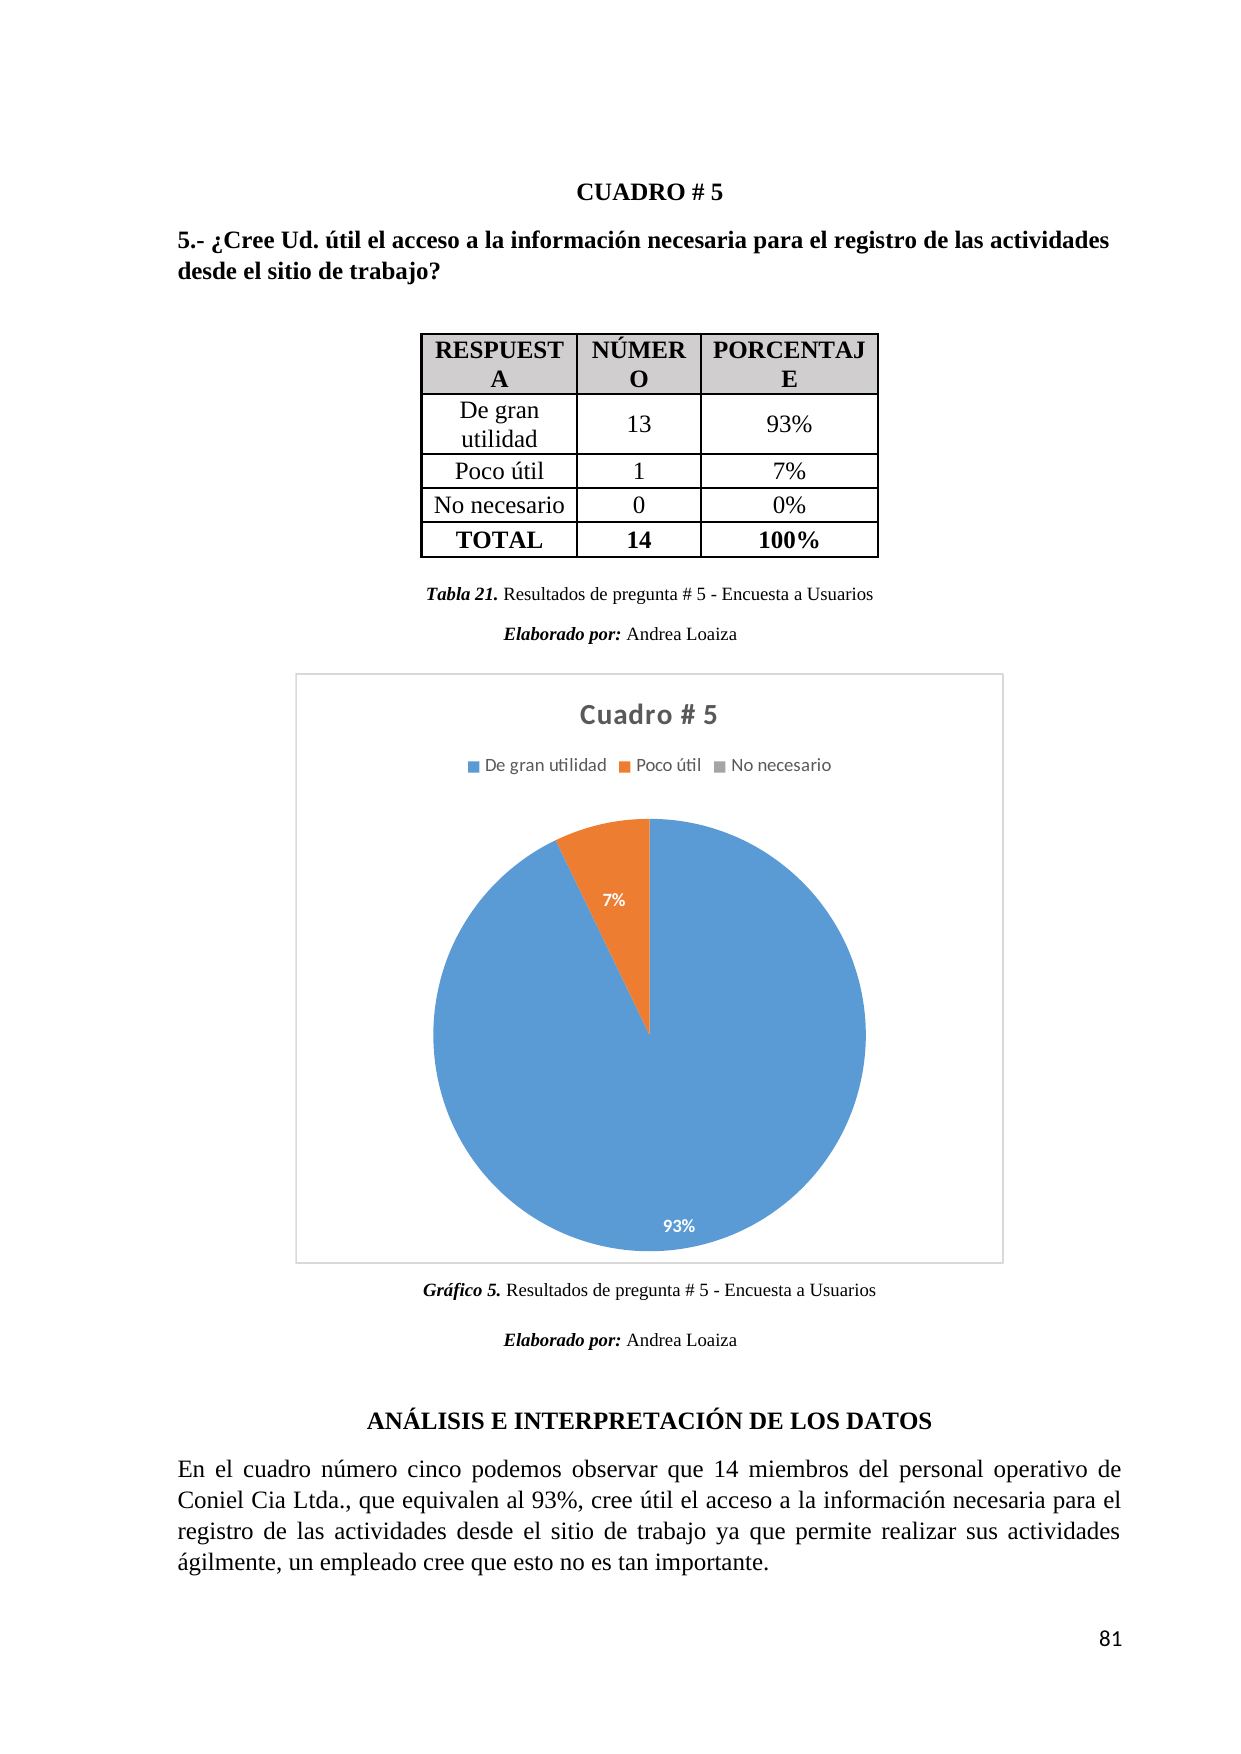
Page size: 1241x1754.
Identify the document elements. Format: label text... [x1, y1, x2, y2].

text ANÁLISIS E INTERPRETACIÓN DE LOS DATOS [177, 1406, 1122, 1435]
text CUADRO # 5 [177, 177, 1122, 206]
table_cell 0 [578, 489, 700, 521]
table_cell De gran utilidad [423, 395, 576, 452]
table_header NÚMERO [578, 335, 700, 393]
table_cell 14 [578, 523, 700, 556]
text En el cuadro número cinco podemos observar que 14 miembros del personal operativo de Coniel Cia Ltda., que equivalen al 93%, cree útil el acceso a la información necesaria para el registro de las actividades desde el sitio de trabajo ya que permite realizar sus actividades ágilmente, un empleado cree que esto no es tan importante. [177, 1454, 1122, 1576]
table_cell 13 [578, 395, 700, 452]
table_cell No necesario [423, 489, 576, 521]
table_header PORCENTAJE [702, 335, 877, 393]
table_cell 93% [702, 395, 877, 452]
text Tabla 21. Resultados de pregunta # 5 - Encuesta a Usuarios [177, 583, 1122, 605]
table_cell Poco útil [423, 455, 576, 487]
table_cell 0% [702, 489, 877, 521]
table_header RESPUESTA [423, 335, 576, 393]
table_cell 1 [578, 455, 700, 487]
text Gráfico 5. Resultados de pregunta # 5 - Encuesta a Usuarios [177, 1278, 1122, 1300]
table_cell TOTAL [423, 523, 576, 556]
text 5.- ¿Cree Ud. útil el acceso a la información necesaria para el registro de las actividades desde el sitio de trabajo? [177, 225, 1122, 285]
table_cell 100% [702, 523, 877, 556]
table_cell 7% [702, 455, 877, 487]
